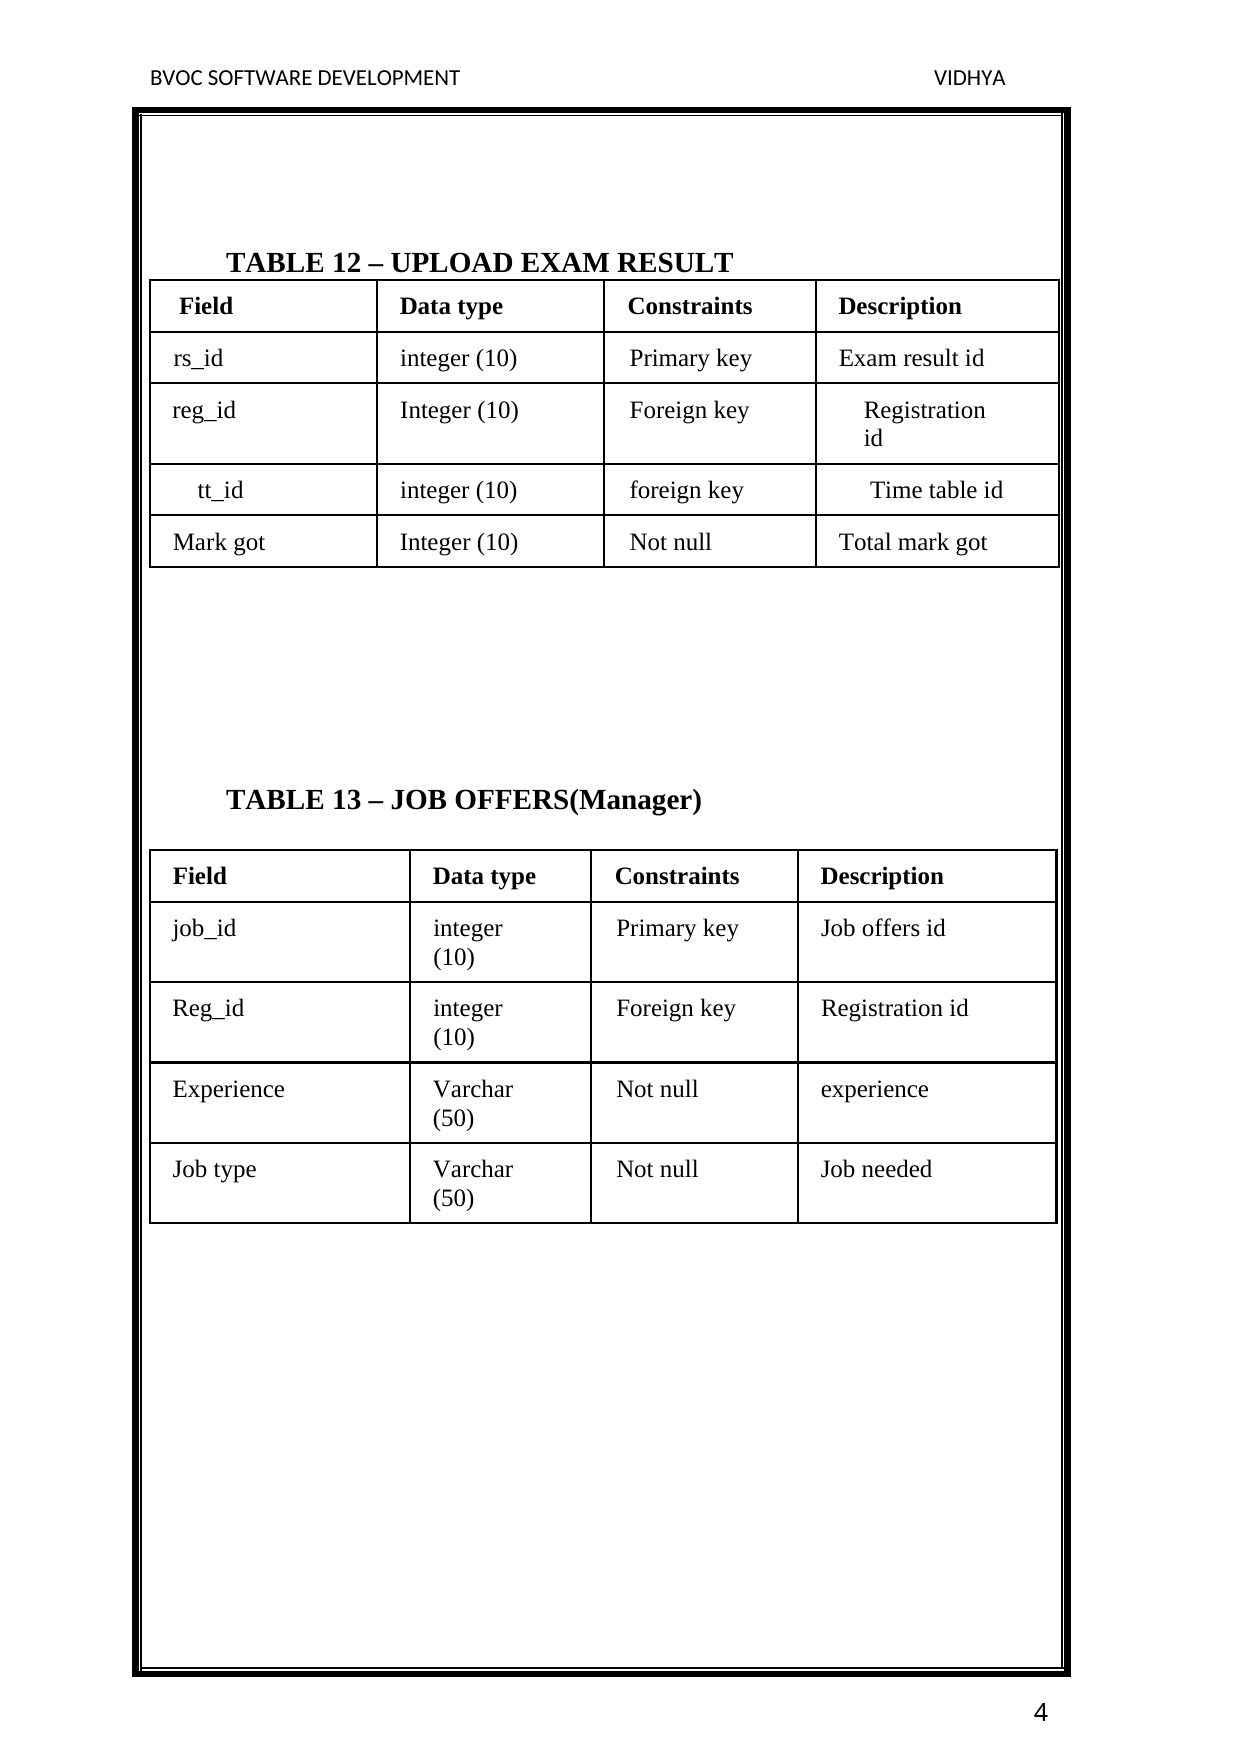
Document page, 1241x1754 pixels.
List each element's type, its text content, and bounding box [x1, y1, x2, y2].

table_cell reg_id [151, 384, 376, 463]
table_cell Registration id [817, 384, 1058, 463]
table_header Description [799, 851, 1055, 901]
table_cell Exam result id [817, 333, 1058, 382]
table_cell experience [799, 1064, 1055, 1142]
table_header Constraints [592, 851, 797, 901]
table_cell Not null [592, 1144, 797, 1222]
text TABLE 12 – UPLOAD EXAM RESULT [226, 245, 1016, 279]
table_header Data type [378, 281, 603, 331]
table_cell Primary key [592, 903, 797, 981]
table_header Field [151, 281, 376, 331]
table_cell Varchar (50) [411, 1144, 590, 1222]
table_cell integer (10) [378, 465, 603, 514]
table_header Description [817, 281, 1058, 331]
table_header Field [151, 851, 409, 901]
table_cell integer (10) [411, 903, 590, 981]
table_cell Not null [592, 1064, 797, 1142]
table_cell Foreign key [605, 384, 815, 463]
table_header Data type [411, 851, 590, 901]
table_cell Foreign key [592, 983, 797, 1061]
table_cell rs_id [151, 333, 376, 382]
table_cell Job type [151, 1144, 409, 1222]
table_cell Time table id [817, 465, 1058, 514]
table_cell Primary key [605, 333, 815, 382]
table_cell Experience [151, 1064, 409, 1142]
table_cell Integer (10) [378, 384, 603, 463]
table_cell Registration id [799, 983, 1055, 1061]
table_cell Job offers id [799, 903, 1055, 981]
table_cell Not null [605, 516, 815, 566]
table_cell Total mark got [817, 516, 1058, 566]
table_header Constraints [605, 281, 815, 331]
text TABLE 13 – JOB OFFERS(Manager) [226, 782, 1016, 815]
table_cell integer (10) [378, 333, 603, 382]
table_cell integer (10) [411, 983, 590, 1061]
table_cell Job needed [799, 1144, 1055, 1222]
table_cell Varchar (50) [411, 1064, 590, 1142]
table_cell Integer (10) [378, 516, 603, 566]
table_cell foreign key [605, 465, 815, 514]
table_cell Mark got [151, 516, 376, 566]
table_cell job_id [151, 903, 409, 981]
table_cell tt_id [151, 465, 376, 514]
table_cell Reg_id [151, 983, 409, 1061]
